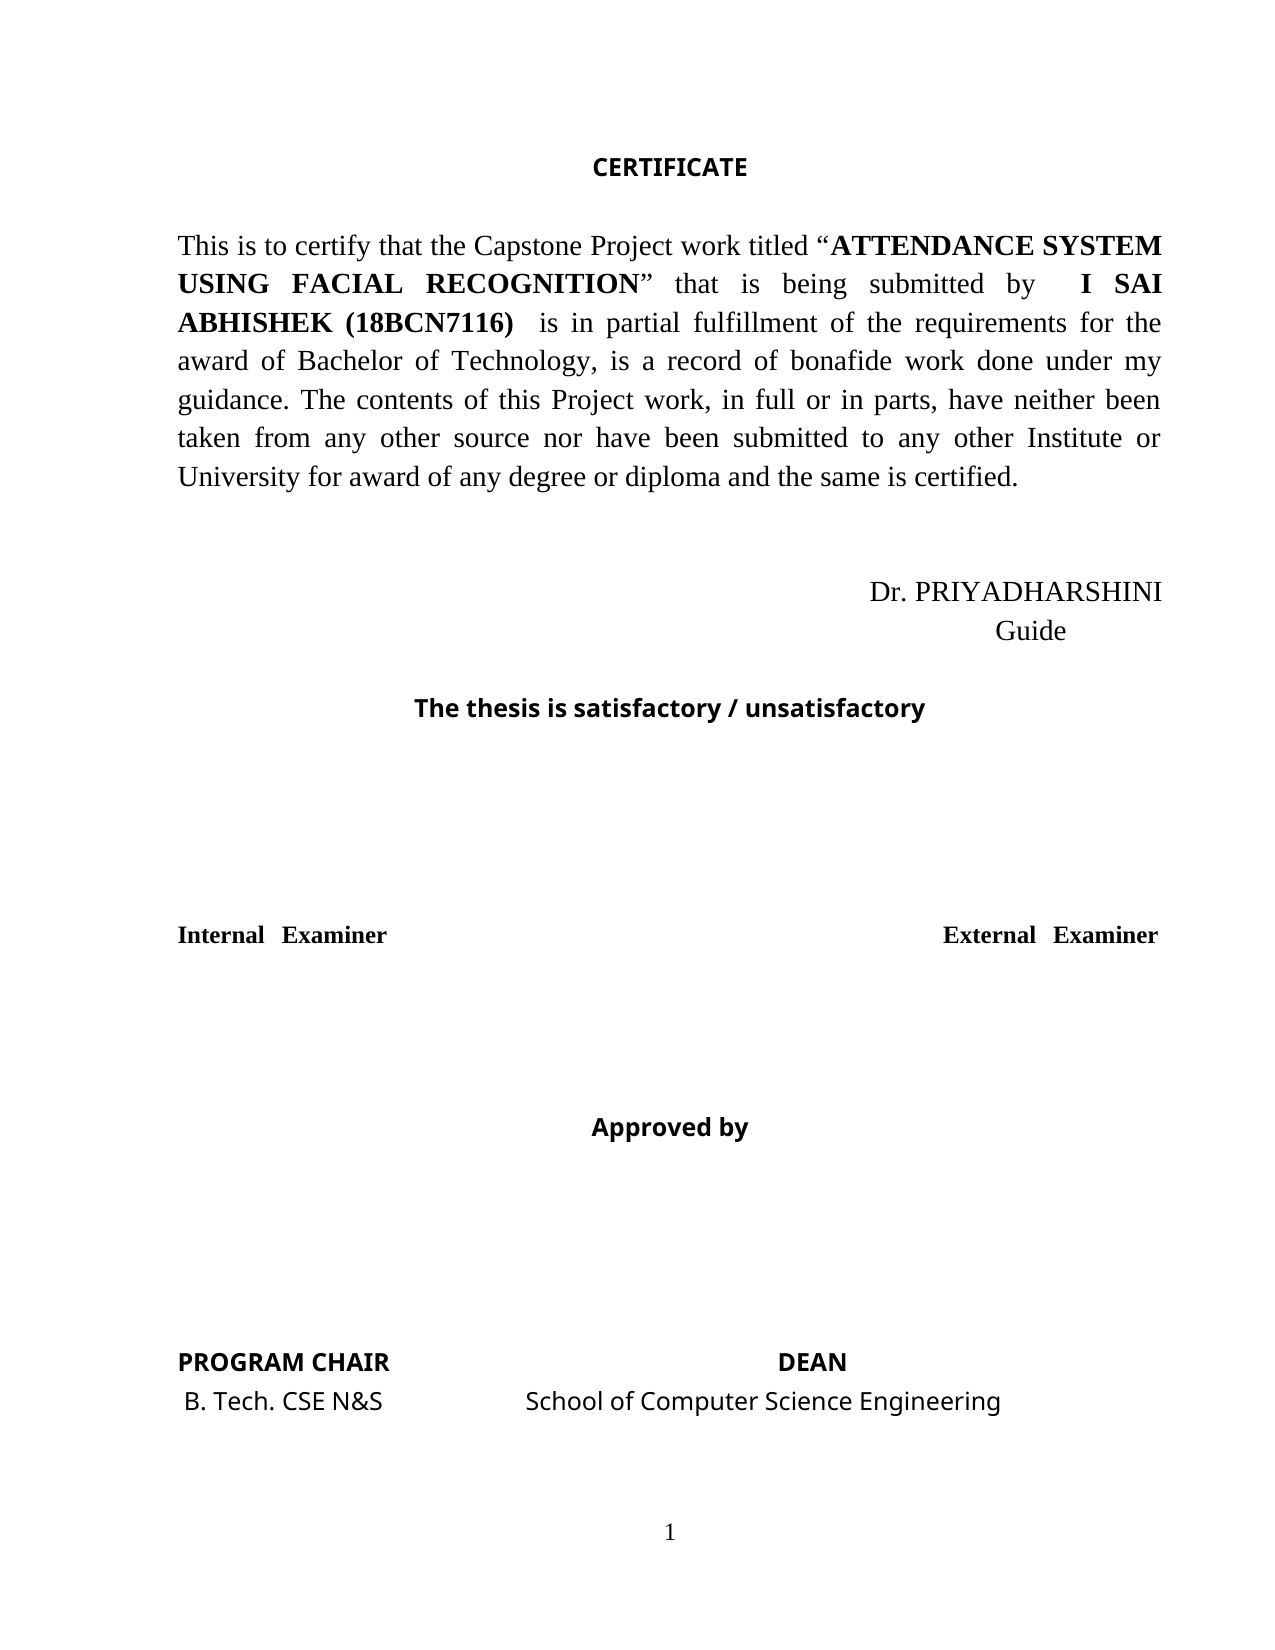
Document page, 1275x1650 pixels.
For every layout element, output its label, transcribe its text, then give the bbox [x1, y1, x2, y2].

text Dr. PRIYADHARSHINI [177, 574, 1162, 608]
text Guide [177, 613, 1162, 647]
text Internal Examiner External Examiner [177, 920, 1162, 948]
text Approved by [177, 1109, 1162, 1143]
text PROGRAM CHAIR DEAN [177, 1344, 1162, 1378]
text CERTIFICATE [177, 149, 1162, 183]
text This is to certify that the Capstone Project work titled “ATTENDANCE SYSTEM USING FACIAL RECOGNITION” that is being submitted by I SAI ABHISHEK (18BCN7116) is in partial fulfillment of the requirements for the award of Bachelor of Technology, is a record of bonafide work done under my guidance. The contents of this Project work, in full or in parts, have neither been taken from any other source nor have been submitted to any other Institute or University for award of any degree or diploma and the same is certified. [177, 228, 1162, 492]
text B. Tech. CSE N&S School of Computer Science Engineering [177, 1383, 1162, 1418]
text The thesis is satisfactory / unsatisfactory [177, 691, 1162, 725]
